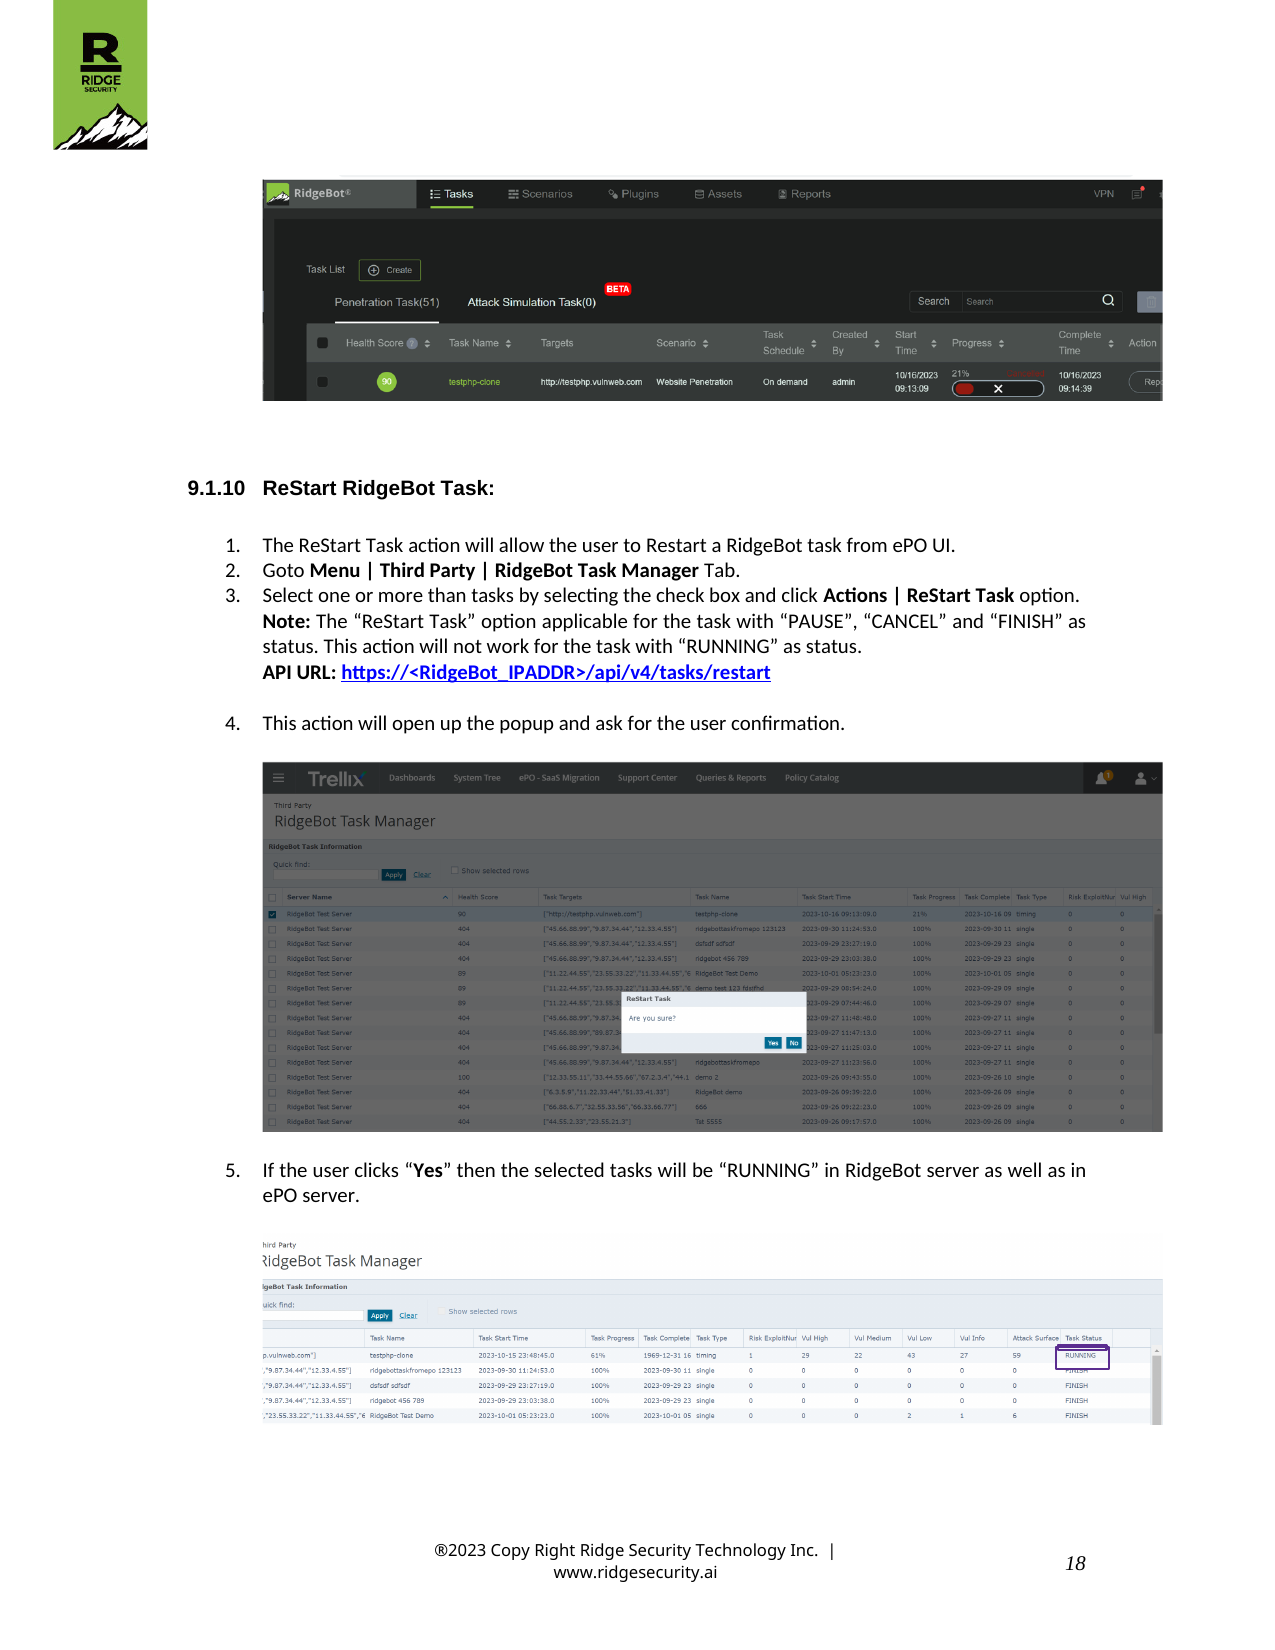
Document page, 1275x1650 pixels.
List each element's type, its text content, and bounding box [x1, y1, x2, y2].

list If the user clicks “Yes” then the selected tasks will be “RUNNING” in RidgeBot server as well as in ePO server. [225, 1157, 1087, 1208]
list The ReStart Task action will allow the user to Restart a RidgeBot task from ePO UI. [225, 532, 1087, 557]
list Goto Menu | Third Party | RidgeBot Task Manager Tab. [225, 557, 1087, 583]
list This action will open up the popup and ask for the user confirmation. [225, 710, 1087, 735]
picture [53, 0, 148, 150]
picture [262, 175, 1163, 401]
subtitle ReStart RidgeBot Task: [187, 476, 1087, 500]
text Note: The “ReStart Task” option applicable for the task with “PAUSE”, “CANCEL” and “FINISH” as status. This action will not work for the task with “RUNNING” as status. [262, 608, 1087, 659]
picture [262, 760, 1163, 1132]
list Select one or more than tasks by selecting the check box and click Actions | ReStart Task option. [225, 583, 1087, 608]
picture [262, 1233, 1163, 1425]
text API URL: https://<RidgeBot_IPADDR>/api/v4/tasks/restart [262, 659, 1087, 684]
